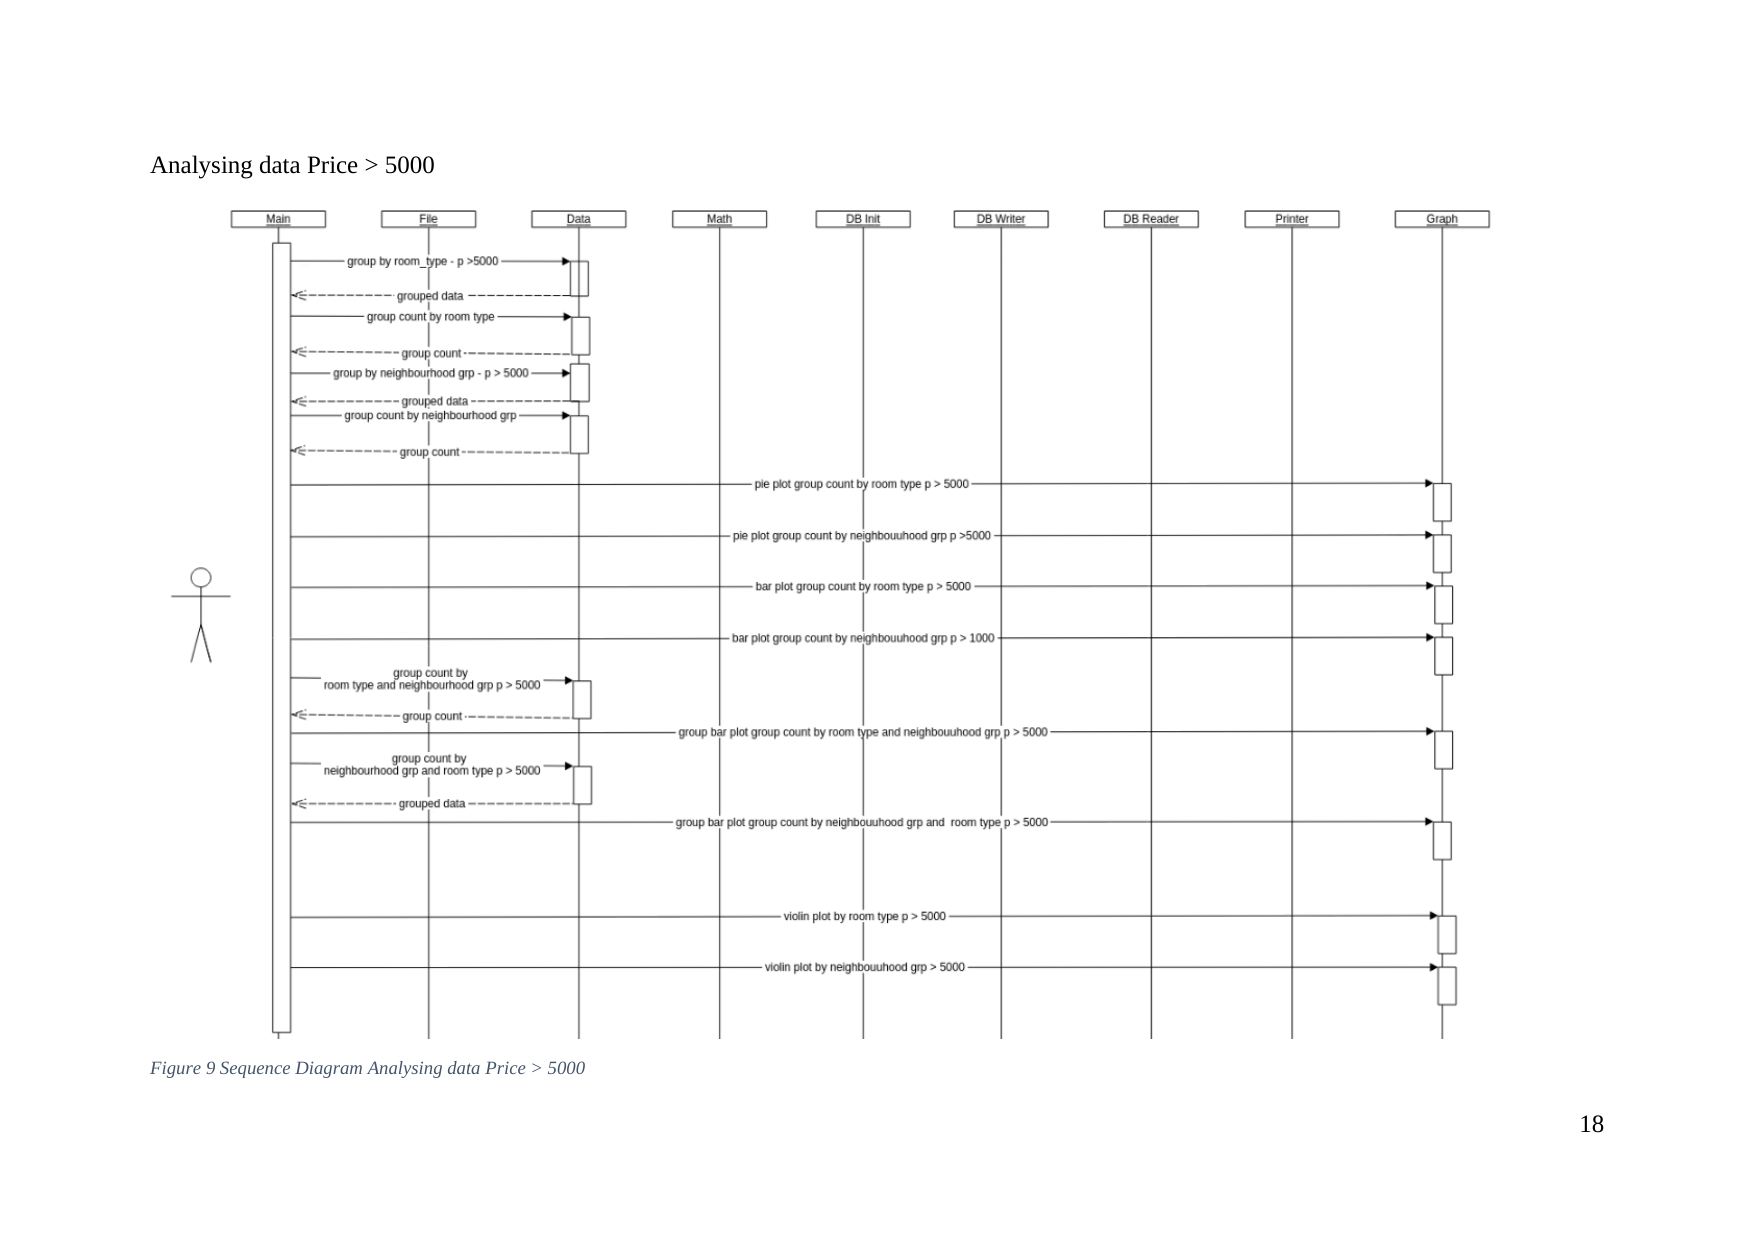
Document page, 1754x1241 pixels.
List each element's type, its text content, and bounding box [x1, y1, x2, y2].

text Analysing data Price > 5000 [150, 150, 1604, 179]
picture [150, 197, 1500, 1039]
